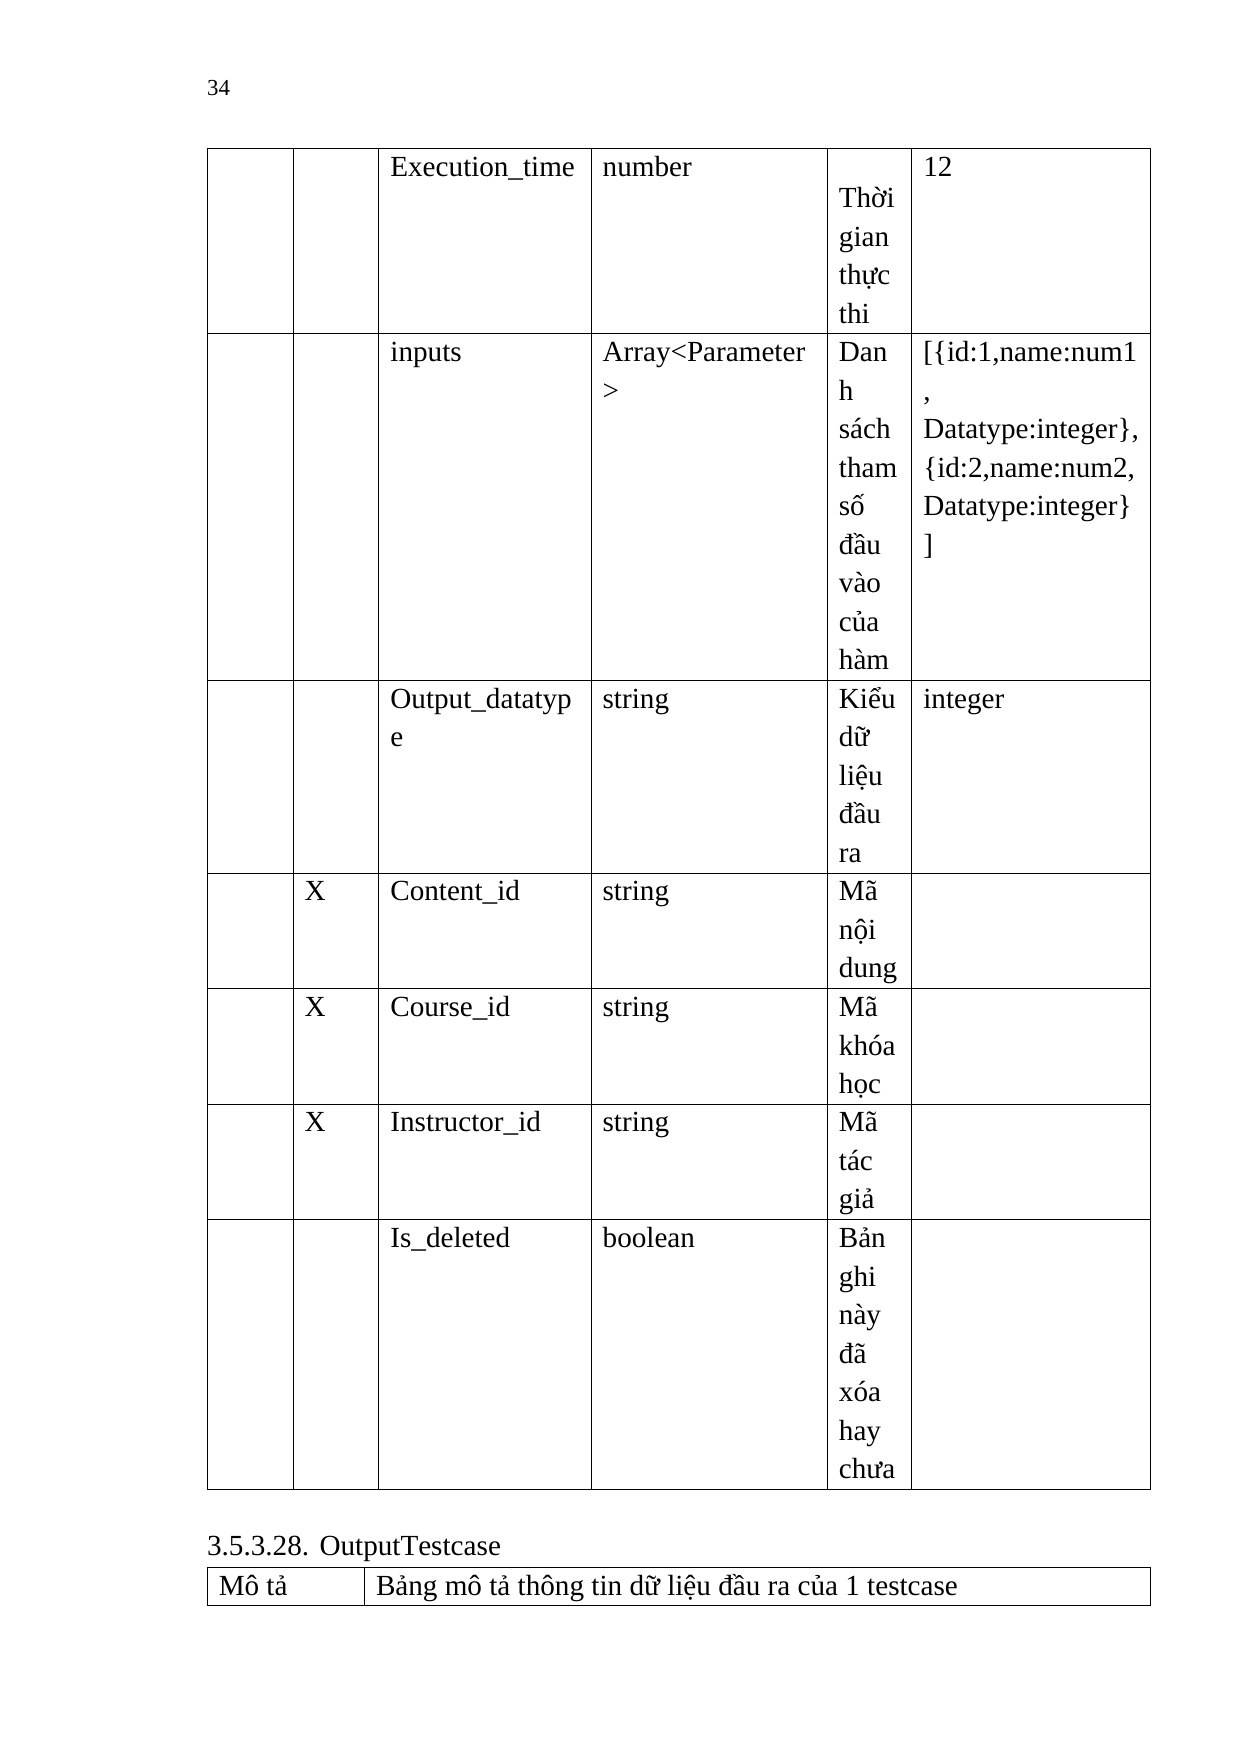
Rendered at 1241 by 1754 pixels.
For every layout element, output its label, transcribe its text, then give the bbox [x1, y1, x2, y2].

table_header Mô tả [208, 1568, 364, 1605]
table_cell [912, 874, 1150, 988]
table_cell string [592, 1105, 827, 1219]
table_cell boolean [592, 1220, 827, 1489]
table_cell Content_id [379, 874, 591, 988]
table_cell number [592, 149, 827, 333]
table_cell Thời gian thực thi [828, 149, 911, 333]
table_cell [294, 334, 378, 680]
table_cell X [294, 1105, 378, 1219]
table_cell [294, 681, 378, 872]
table_cell [208, 334, 293, 680]
table_cell [208, 989, 293, 1103]
table_cell [208, 1220, 293, 1489]
table_cell Course_id [379, 989, 591, 1103]
table_cell string [592, 989, 827, 1103]
table_cell Bản ghi này đã xóa hay chưa [828, 1220, 911, 1489]
table_cell [208, 681, 293, 872]
table_cell [912, 989, 1150, 1103]
list OutputTestcase [207, 1528, 1152, 1562]
table_cell Mã khóa học [828, 989, 911, 1103]
table_cell [208, 1105, 293, 1219]
table_cell string [592, 874, 827, 988]
table_cell [208, 149, 293, 333]
table_cell [294, 149, 378, 333]
table_cell 12 [912, 149, 1150, 333]
table_cell [{id:1,name:num1, Datatype:integer}, {id:2,name:num2, Datatype:integer}] [912, 334, 1150, 680]
table_cell X [294, 989, 378, 1103]
table_cell [912, 1220, 1150, 1489]
table_cell Danh sách tham số đầu vào của hàm [828, 334, 911, 680]
table_cell [208, 874, 293, 988]
table_cell [294, 1220, 378, 1489]
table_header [365, 1568, 1150, 1605]
table_cell Mã nội dung [828, 874, 911, 988]
table_cell string [592, 681, 827, 872]
table_cell Is_deleted [379, 1220, 591, 1489]
table_cell inputs [379, 334, 591, 680]
table_cell Instructor_id [379, 1105, 591, 1219]
table_cell integer [912, 681, 1150, 872]
table_cell Output_datatype [379, 681, 591, 872]
table_cell Array<Parameter> [592, 334, 827, 680]
table_cell Mã tác giả [828, 1105, 911, 1219]
table_cell Kiểu dữ liệu đầu ra [828, 681, 911, 872]
table_cell Execution_time [379, 149, 591, 333]
table_cell X [294, 874, 378, 988]
table_cell [912, 1105, 1150, 1219]
